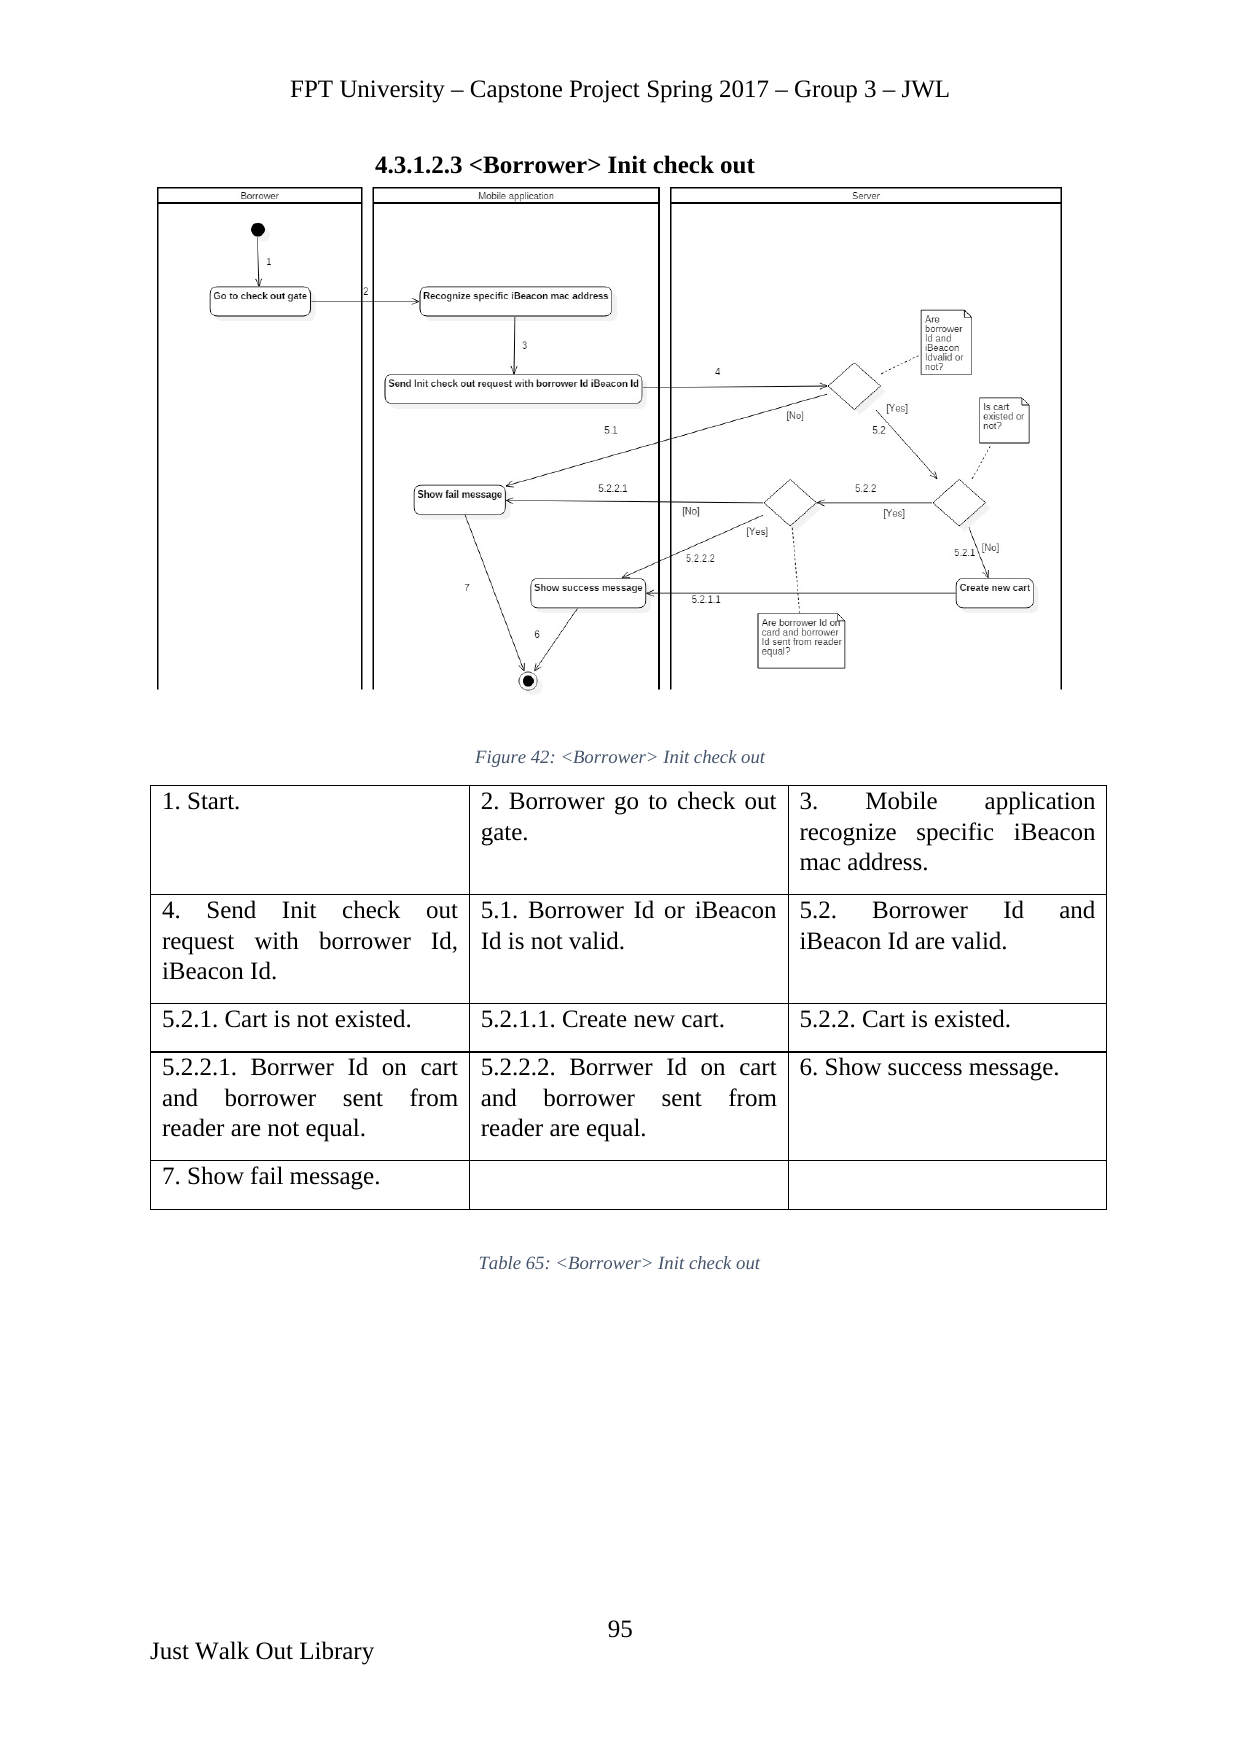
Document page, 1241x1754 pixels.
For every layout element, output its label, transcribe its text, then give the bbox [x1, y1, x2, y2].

table_cell [789, 1161, 1106, 1208]
table_cell 5.1. Borrower Id or iBeacon Id is not valid. [470, 895, 788, 1003]
table_cell 5.2.1.1. Create new cart. [470, 1004, 788, 1051]
table_header 2. Borrower go to check out gate. [470, 786, 788, 894]
table_cell [470, 1161, 788, 1208]
table_cell 5.2. Borrower Id and iBeacon Id are valid. [789, 895, 1106, 1003]
table_cell 5.2.2. Cart is existed. [789, 1004, 1106, 1051]
table_cell 7. Show fail message. [151, 1161, 469, 1208]
table_cell 6. Show success message. [789, 1053, 1106, 1160]
text Figure 42: <Borrower> Init check out [150, 746, 1090, 767]
picture [150, 180, 1090, 719]
table_header 3. Mobile application recognize specific iBeacon mac address. [789, 786, 1106, 894]
table_cell 5.2.2.1. Borrwer Id on cart and borrower sent from reader are not equal. [151, 1053, 469, 1160]
table_header 1. Start. [151, 786, 469, 894]
table_cell 4. Send Init check out request with borrower Id, iBeacon Id. [151, 895, 469, 1003]
table_cell 5.2.2.2. Borrwer Id on cart and borrower sent from reader are equal. [470, 1053, 788, 1160]
table_cell 5.2.1. Cart is not existed. [151, 1004, 469, 1051]
subtitle <Borrower> Init check out [375, 150, 1090, 179]
